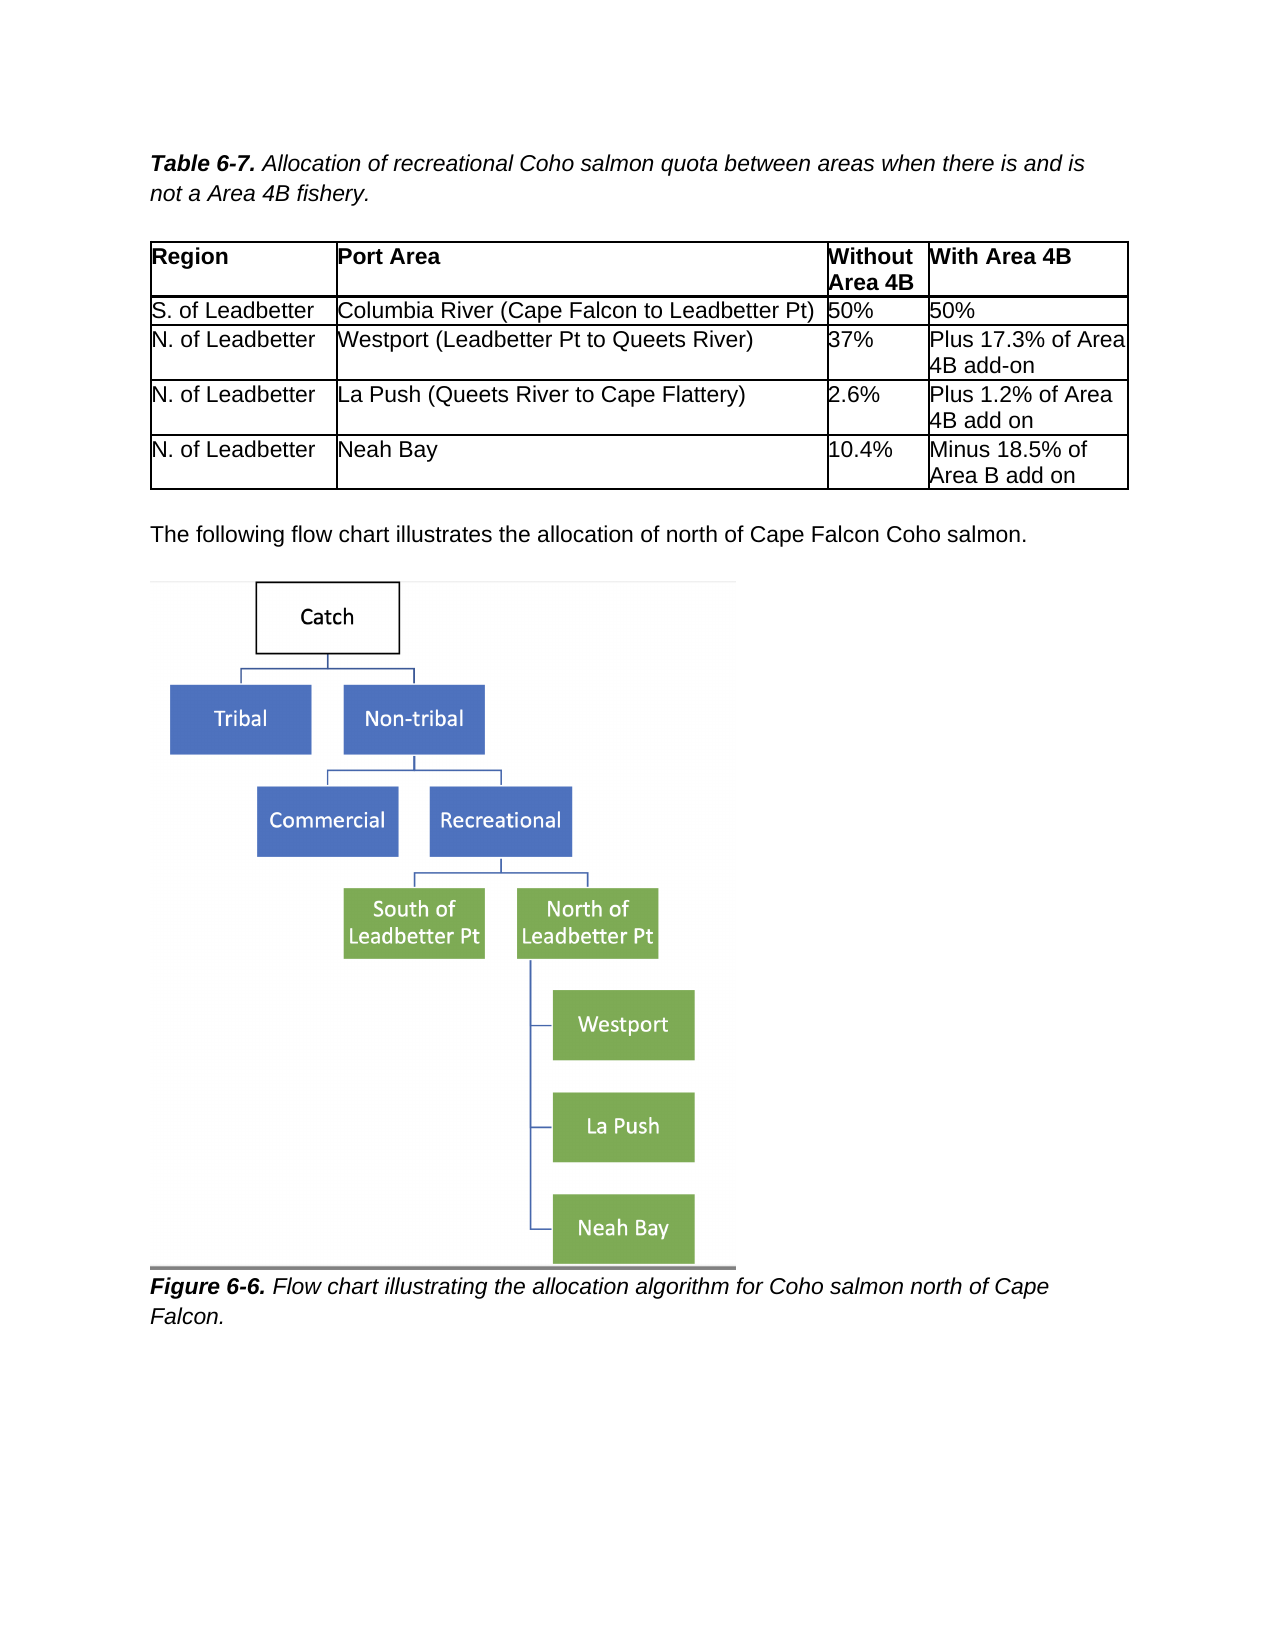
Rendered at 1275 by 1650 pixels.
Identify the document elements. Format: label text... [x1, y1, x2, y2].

text Table 6-7. Allocation of recreational Coho salmon quota between areas when there is and is not a Area 4B fishery. [150, 150, 1125, 207]
table_cell Westport (Leadbetter Pt to Queets River) [338, 326, 827, 379]
table_header Port Area [338, 243, 827, 295]
table_header Without Area 4B [829, 243, 928, 295]
table_cell S. of Leadbetter [152, 298, 336, 324]
table_header With Area 4B [930, 243, 1127, 295]
picture [150, 581, 736, 1270]
table_cell Neah Bay [338, 436, 827, 488]
table_cell 37% [829, 326, 928, 379]
table_cell N. of Leadbetter [152, 436, 336, 488]
table_cell 50% [829, 298, 928, 324]
table_cell Plus 1.2% of Area 4B add on [930, 381, 1127, 433]
table_cell Minus 18.5% of Area B add on [930, 436, 1127, 488]
table_cell N. of Leadbetter [152, 326, 336, 379]
table_cell Plus 17.3% of Area 4B add-on [930, 326, 1127, 379]
text The following flow chart illustrates the allocation of north of Cape Falcon Coho salmon. [150, 521, 1125, 547]
table_cell N. of Leadbetter [152, 381, 336, 433]
table_cell Columbia River (Cape Falcon to Leadbetter Pt) [338, 298, 827, 324]
table_cell La Push (Queets River to Cape Flattery) [338, 381, 827, 433]
text Figure 6-6. Flow chart illustrating the allocation algorithm for Coho salmon north of Cape Falcon. [150, 1273, 1125, 1329]
table_header Region [152, 243, 336, 295]
table_cell 10.4% [829, 436, 928, 488]
table_cell 50% [930, 298, 1127, 324]
table_cell 2.6% [829, 381, 928, 433]
